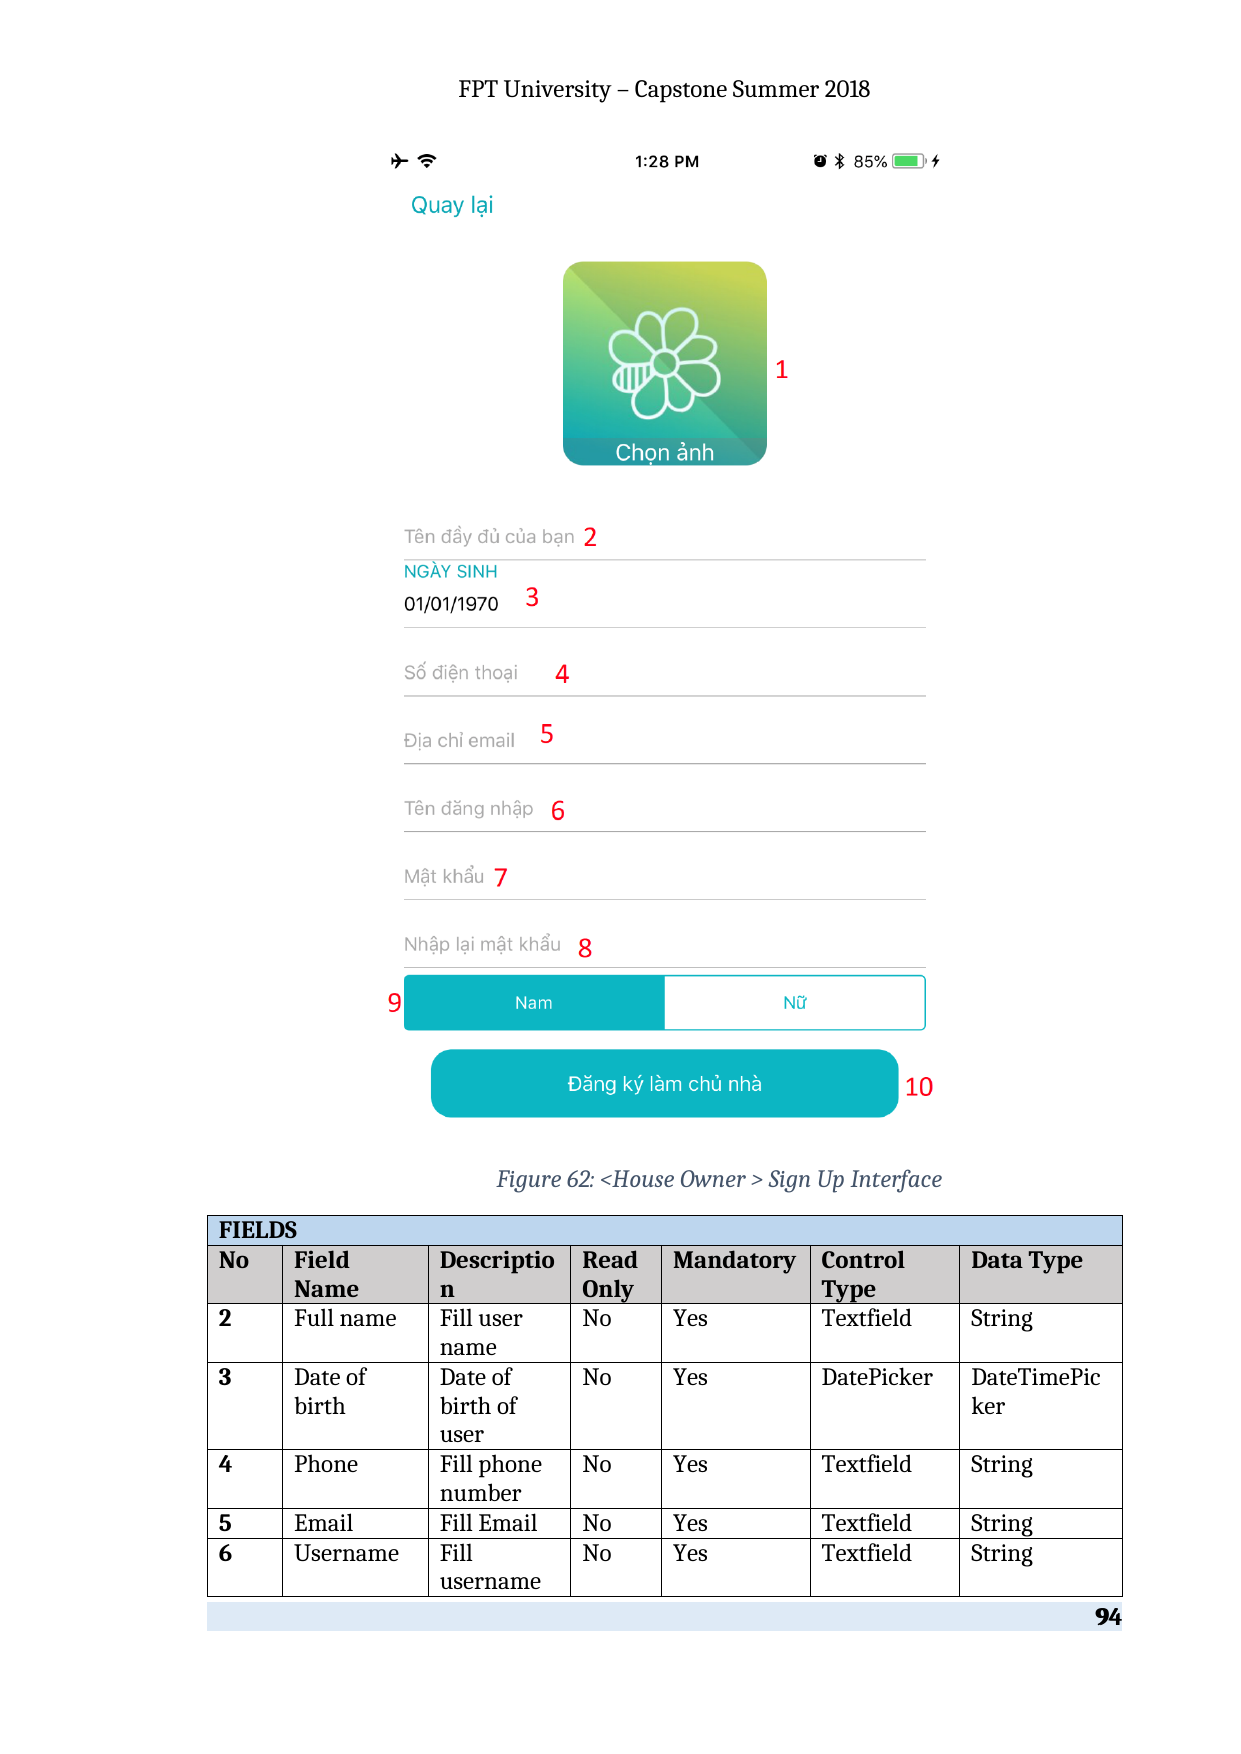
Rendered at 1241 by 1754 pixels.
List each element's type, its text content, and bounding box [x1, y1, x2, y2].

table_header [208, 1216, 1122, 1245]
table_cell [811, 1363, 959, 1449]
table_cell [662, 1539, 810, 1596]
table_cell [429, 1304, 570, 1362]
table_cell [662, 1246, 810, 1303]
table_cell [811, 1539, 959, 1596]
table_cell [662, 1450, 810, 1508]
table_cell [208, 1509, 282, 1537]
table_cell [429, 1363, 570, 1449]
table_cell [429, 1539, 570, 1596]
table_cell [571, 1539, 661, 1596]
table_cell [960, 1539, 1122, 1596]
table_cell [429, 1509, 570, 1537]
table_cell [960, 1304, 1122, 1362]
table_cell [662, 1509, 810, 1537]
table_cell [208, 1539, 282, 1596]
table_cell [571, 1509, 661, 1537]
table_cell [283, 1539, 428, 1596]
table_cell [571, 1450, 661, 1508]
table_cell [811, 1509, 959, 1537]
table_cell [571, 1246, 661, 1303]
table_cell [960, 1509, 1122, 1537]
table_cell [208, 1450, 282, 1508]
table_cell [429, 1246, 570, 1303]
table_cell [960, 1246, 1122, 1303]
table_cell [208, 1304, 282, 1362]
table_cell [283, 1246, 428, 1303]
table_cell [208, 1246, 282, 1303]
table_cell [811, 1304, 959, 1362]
text Figure 62: <House Owner > Sign Up Interface [319, 1165, 1122, 1194]
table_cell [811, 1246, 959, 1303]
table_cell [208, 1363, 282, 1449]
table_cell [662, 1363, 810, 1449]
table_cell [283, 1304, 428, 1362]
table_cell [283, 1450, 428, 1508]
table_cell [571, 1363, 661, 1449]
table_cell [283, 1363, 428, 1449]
picture [383, 147, 946, 1147]
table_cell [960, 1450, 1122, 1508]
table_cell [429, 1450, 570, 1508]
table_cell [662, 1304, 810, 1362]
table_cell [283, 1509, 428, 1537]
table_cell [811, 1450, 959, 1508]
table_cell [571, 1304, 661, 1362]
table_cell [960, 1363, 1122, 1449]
